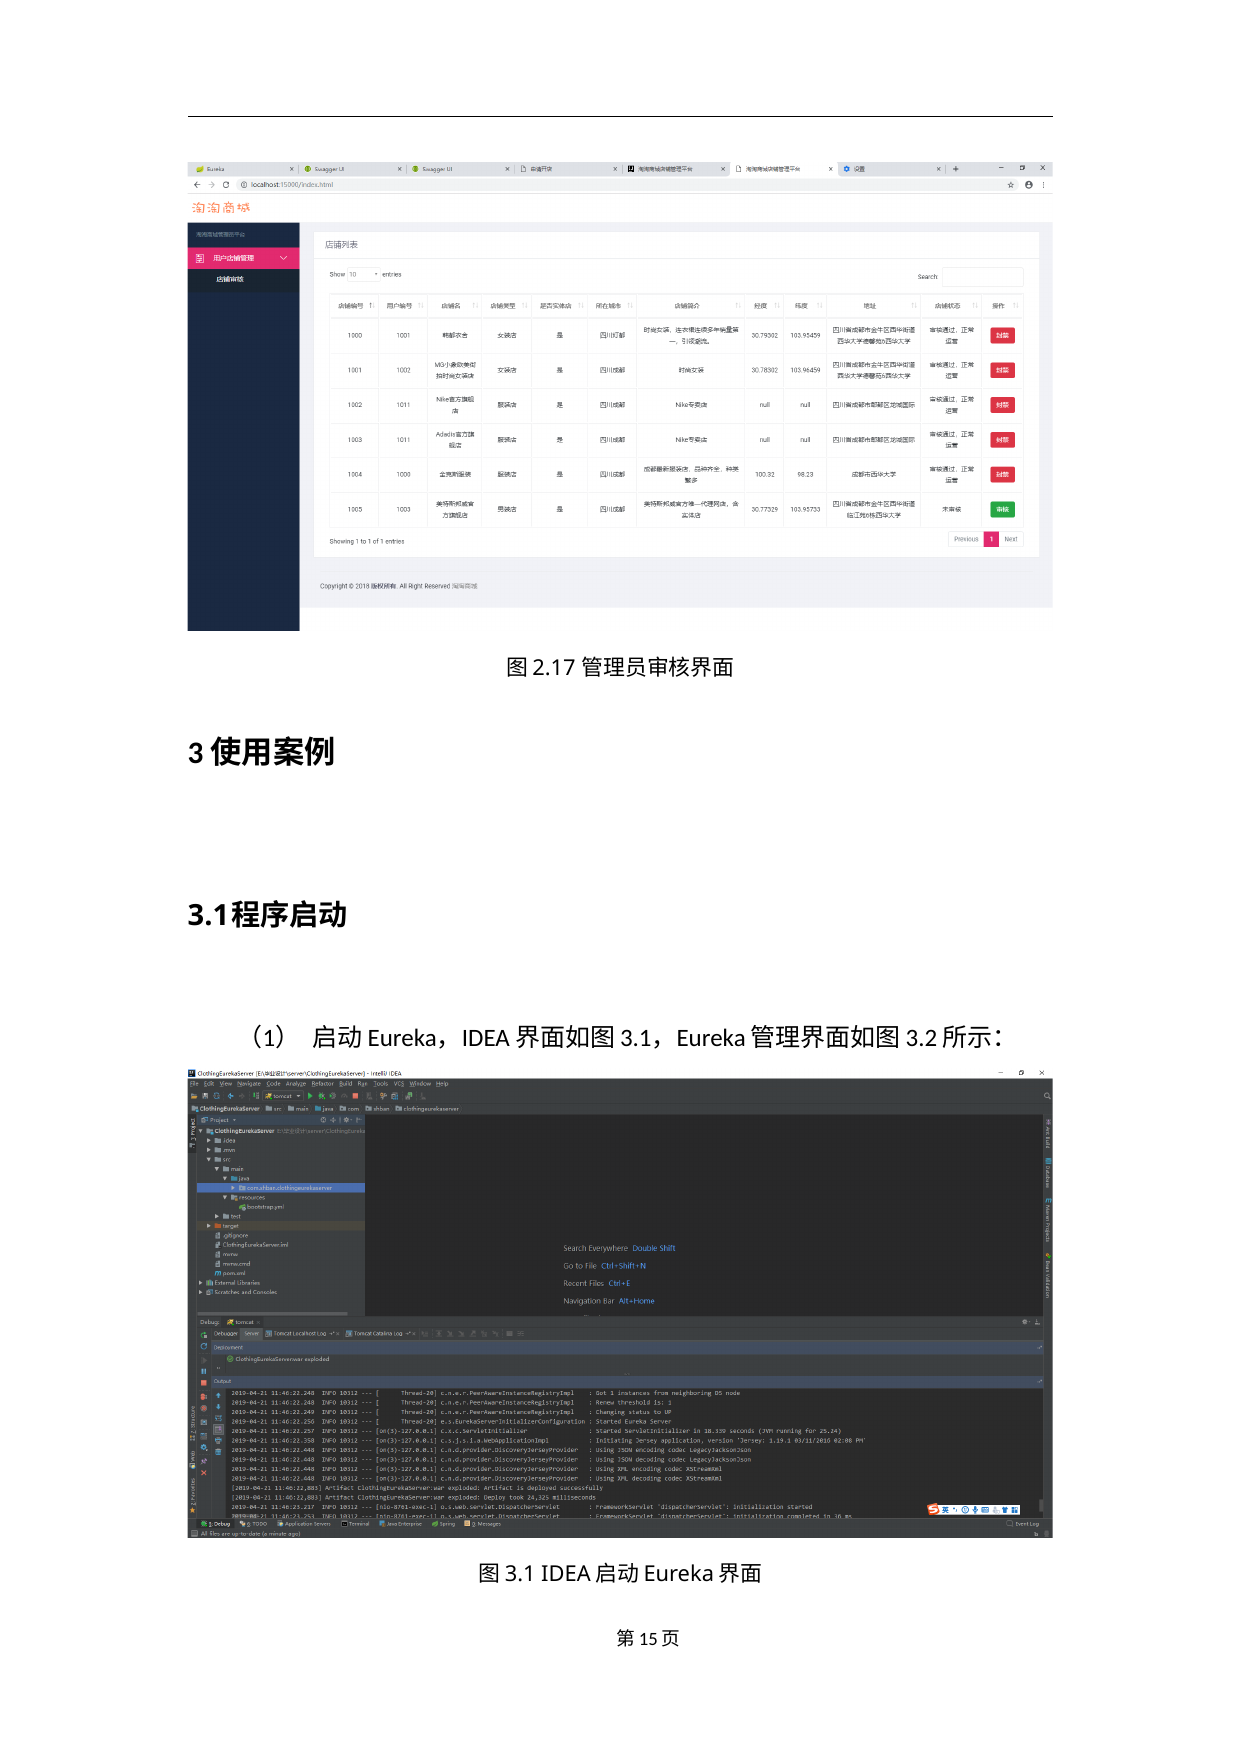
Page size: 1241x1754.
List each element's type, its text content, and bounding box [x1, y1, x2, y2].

list 启动Eureka，IDEA界面如图3.1，Eureka管理界面如图3.2所示： [237, 1003, 1053, 1068]
subtitle 程序启动 [187, 880, 1053, 945]
picture [187, 1068, 1053, 1538]
picture [187, 162, 1053, 631]
text 图2.17 管理员审核界面 [187, 631, 1053, 682]
text 图3.1 IDEA启动Eureka界面 [187, 1538, 1053, 1588]
subtitle 3 使用案例 [187, 717, 1053, 782]
